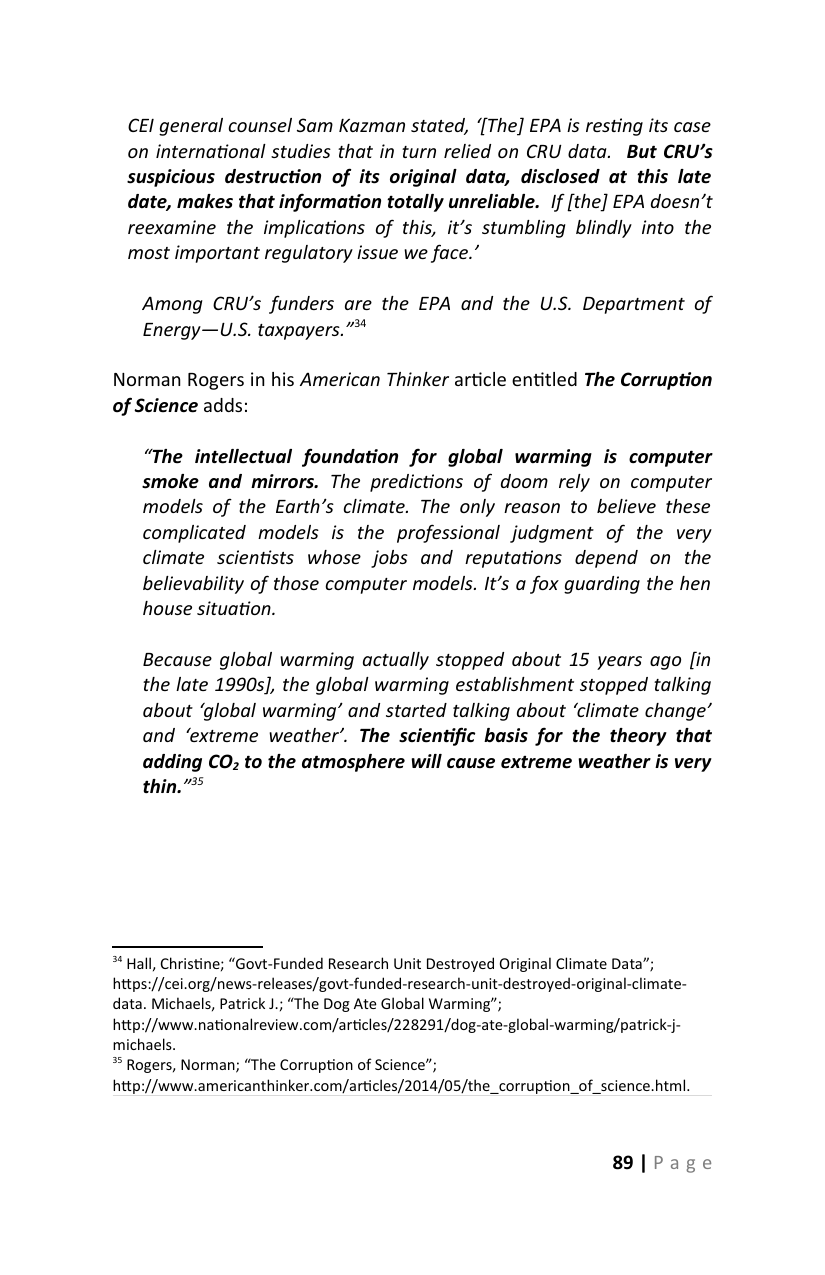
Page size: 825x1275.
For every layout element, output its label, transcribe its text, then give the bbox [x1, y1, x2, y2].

text Among CRU’s funders are the EPA and the U.S. Department of Energy—U.S. taxpayers.” [142, 290, 712, 341]
text Because global warming actually stopped about 15 years ago [in the late 1990s], the global warming establishment stopped talking about ‘global warming’ and started talking about ‘climate change’ and ‘extreme weather’. The scientific basis for the theory that adding CO2 to the atmosphere will cause extreme weather is very thin.” [142, 646, 712, 799]
text Norman Rogers in his American Thinker article entitled The Corruption of Science adds: [112, 367, 712, 417]
text “The intellectual foundation for global warming is computer smoke and mirrors. The predictions of doom rely on computer models of the Earth’s climate. The only reason to believe these complicated models is the professional judgment of the very climate scientists whose jobs and reputations depend on the believability of those computer models. It’s a fox guarding the hen house situation. [142, 443, 712, 621]
text CEI general counsel Sam Kazman stated, ‘[The] EPA is resting its case on international studies that in turn relied on CRU data. But CRU’s suspicious destruction of its original data, disclosed at this late date, makes that information totally unreliable. If [the] EPA doesn’t reexamine the implications of this, it’s stumbling blindly into the most important regulatory issue we face.’ [127, 112, 712, 265]
